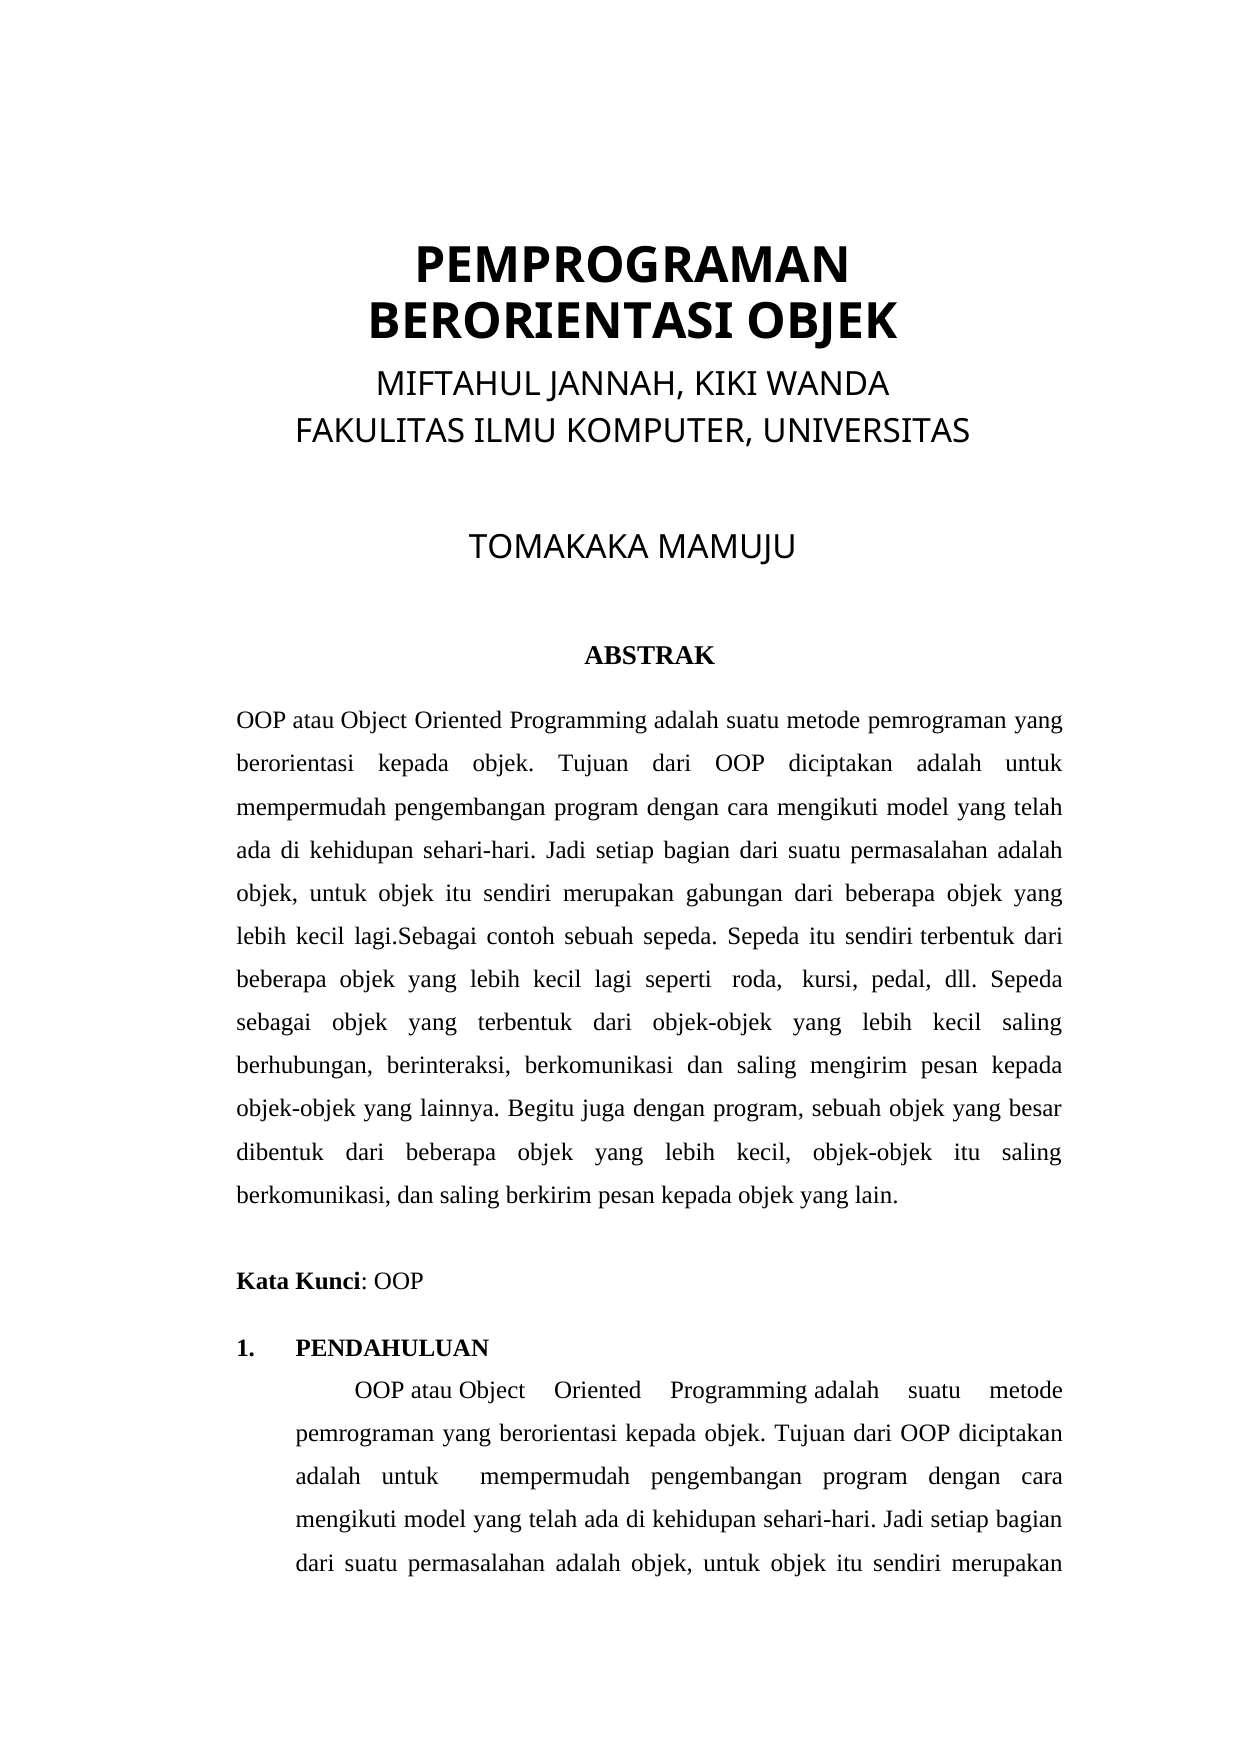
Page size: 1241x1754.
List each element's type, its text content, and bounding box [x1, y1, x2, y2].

text Kata Kunci: OOP [236, 1266, 1063, 1295]
text MIFTAHUL JANNAH, KIKI WANDA [236, 349, 1029, 405]
text PEMPROGRAMAN BERORIENTASI OBJEK [236, 236, 1029, 349]
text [295, 1375, 1063, 1576]
list PENDAHULUAN [236, 1333, 1063, 1362]
text FAKULITAS ILMU KOMPUTER, UNIVERSITAS TOMAKAKA MAMUJU [236, 405, 1029, 569]
text OOP atau Object Oriented Programming adalah suatu metode pemrograman yang berorientasi kepada objek. Tujuan dari OOP diciptakan adalah untuk mempermudah pengembangan program dengan cara mengikuti model yang telah ada di kehidupan sehari-hari. Jadi setiap bagian dari suatu permasalahan adalah objek, untuk objek itu sendiri merupakan gabungan dari beberapa objek yang lebih kecil lagi.Sebagai contoh sebuah sepeda. Sepeda itu sendiri terbentuk dari beberapa objek yang lebih kecil lagi seperti roda, kursi, pedal, dll. Sepeda sebagai objek yang terbentuk dari objek-objek yang lebih kecil saling berhubungan, berinteraksi, berkomunikasi dan saling mengirim pesan kepada objek-objek yang lainnya. Begitu juga dengan program, sebuah objek yang besar dibentuk dari beberapa objek yang lebih kecil, objek-objek itu saling berkomunikasi, dan saling berkirim pesan kepada objek yang lain. [236, 705, 1063, 1208]
text ABSTRAK [236, 639, 1063, 670]
